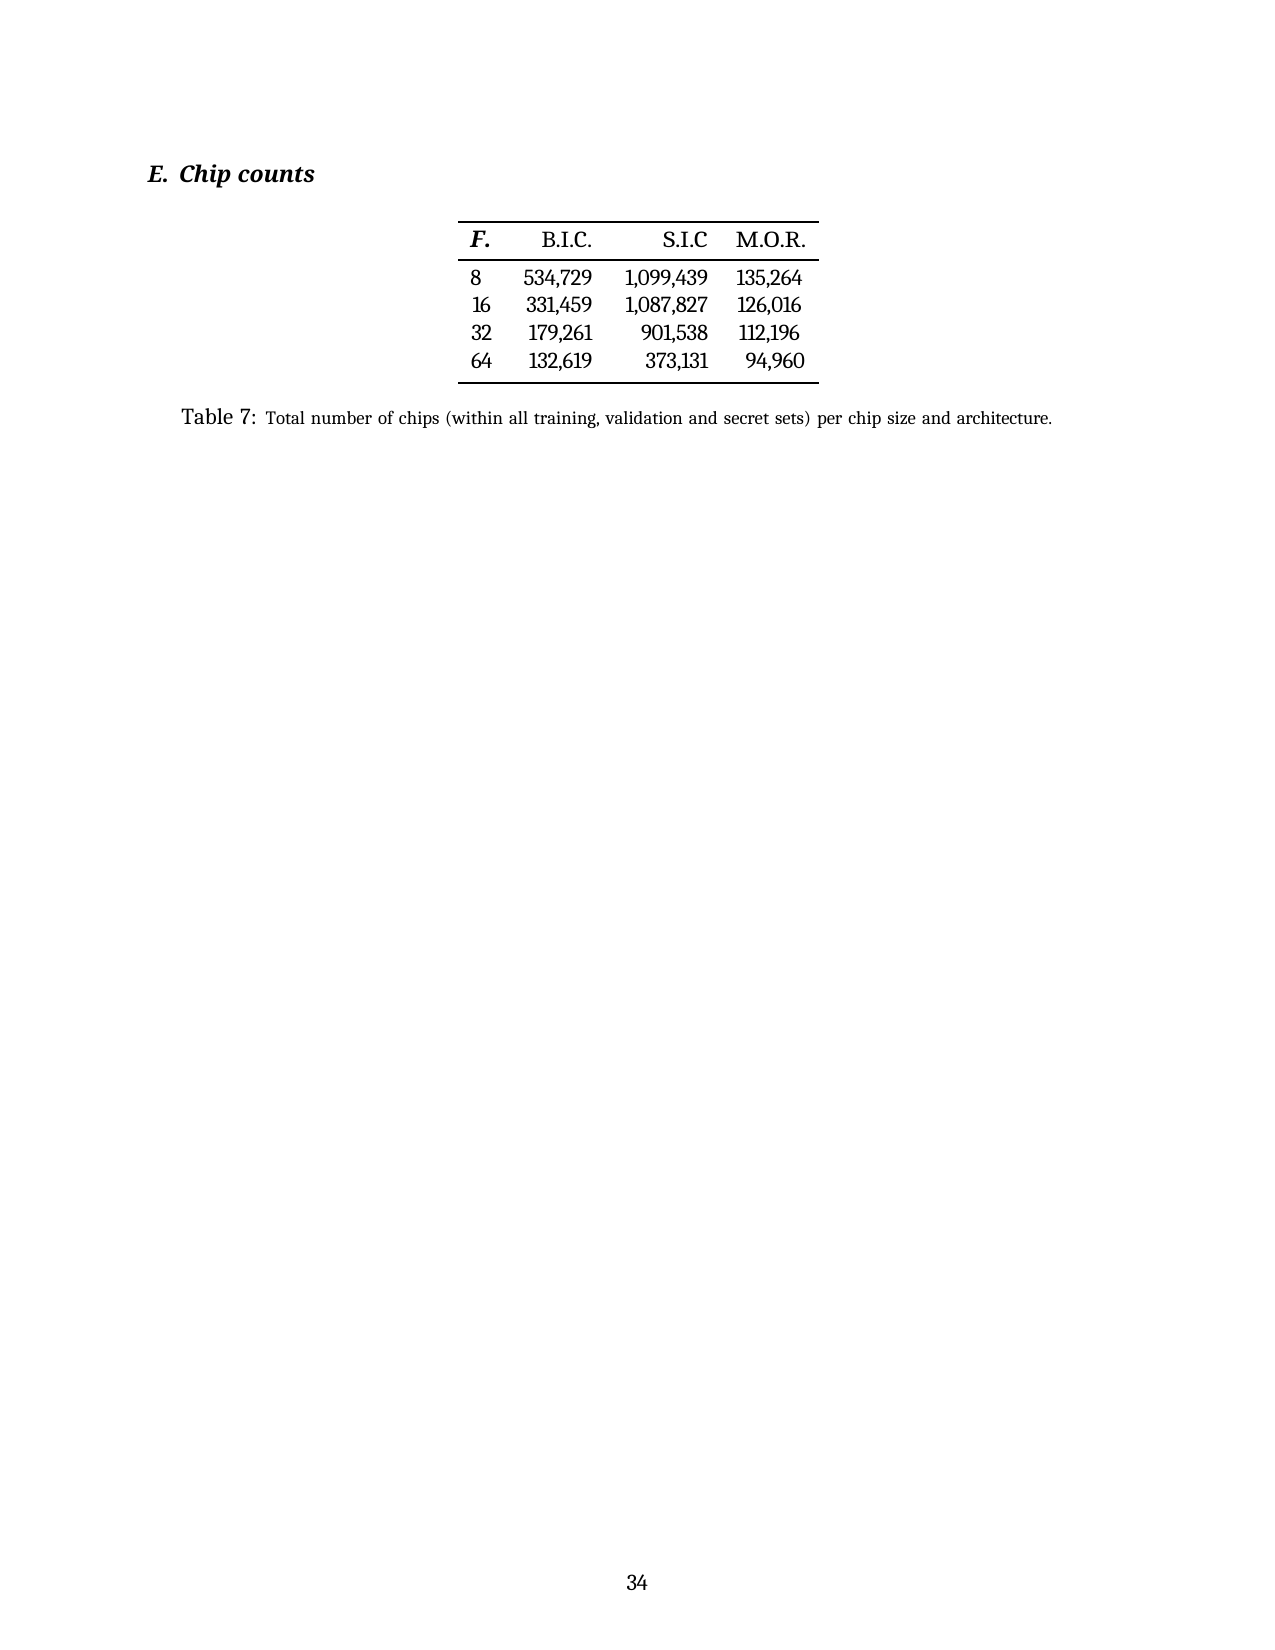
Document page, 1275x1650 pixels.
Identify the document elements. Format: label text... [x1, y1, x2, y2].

table_header [458, 223, 506, 259]
table_cell 94,960 [720, 348, 819, 382]
table_cell 8 [458, 261, 506, 291]
table_cell 132,619 [506, 348, 604, 382]
table_cell 534,729 [506, 261, 604, 291]
list Chip counts [148, 158, 1204, 189]
table_cell 126,016 [720, 291, 819, 319]
table_cell 901,538 [604, 320, 720, 348]
table_cell 32 [458, 320, 506, 348]
table_cell 112,196 [720, 320, 819, 348]
table_cell 179,261 [506, 320, 604, 348]
table_cell 373,131 [604, 348, 720, 382]
table_cell 1,099,439 [604, 261, 720, 291]
table_header B.I.C. [506, 223, 604, 259]
table_header S.I.C [604, 223, 720, 259]
table_cell 135,264 [720, 261, 819, 291]
table_cell 16 [458, 291, 506, 319]
table_cell 64 [458, 348, 506, 382]
table_cell 331,459 [506, 291, 604, 319]
table_header M.O.R. [720, 223, 819, 259]
text Table 7: Total number of chips (within all training, validation and secret sets) per chip size and architecture. [181, 404, 1204, 430]
table_cell 1,087,827 [604, 291, 720, 319]
